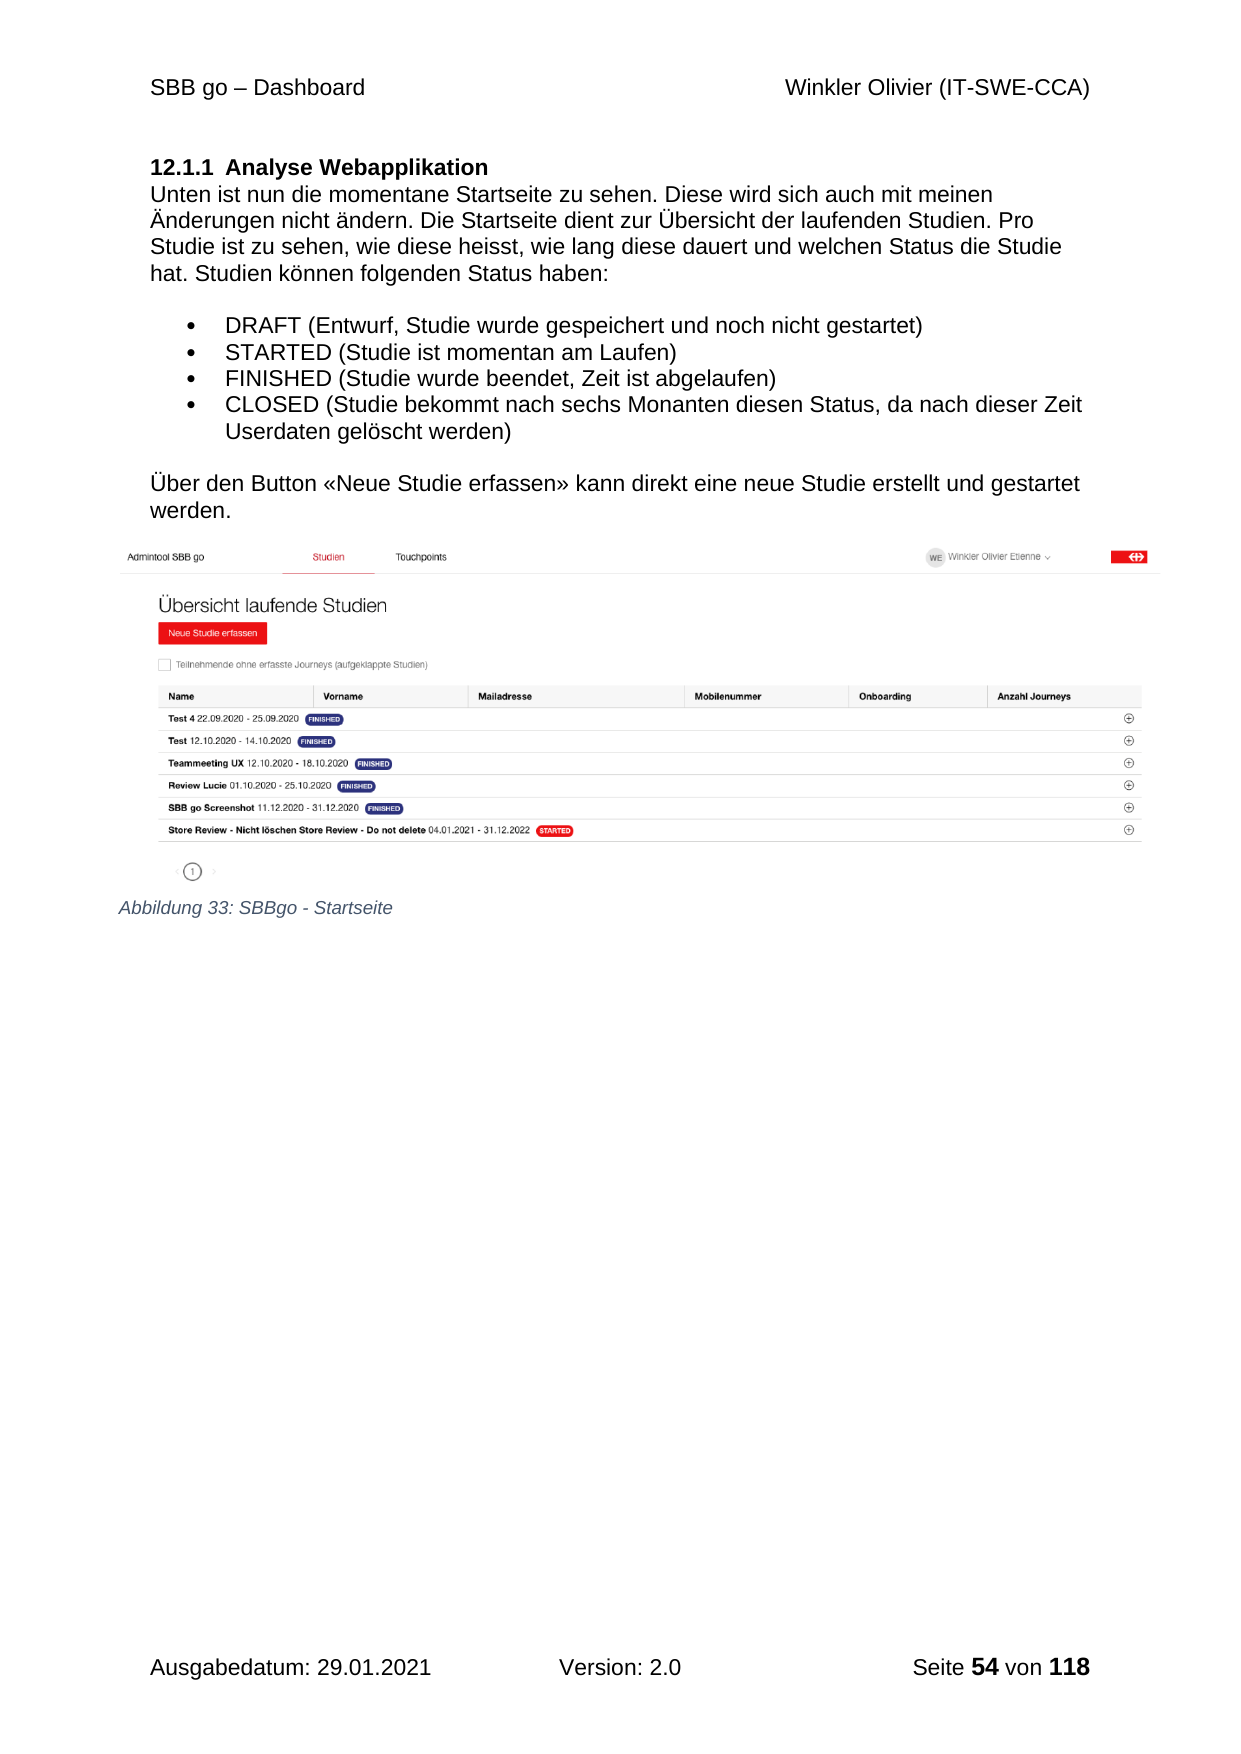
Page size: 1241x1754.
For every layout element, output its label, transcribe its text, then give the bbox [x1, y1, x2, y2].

list FINISHED (Studie wurde beendet, Zeit ist abgelaufen) [187, 365, 1090, 391]
text Über den Button «Neue Studie erfassen» kann direkt eine neue Studie erstellt und gestartet werden. [150, 470, 1090, 523]
subtitle Analyse Webapplikation [150, 154, 1090, 181]
picture [118, 545, 1160, 886]
list CLOSED (Studie bekommt nach sechs Monanten diesen Status, da nach dieser Zeit Userdaten gelöscht werden) [187, 391, 1090, 444]
list DRAFT (Entwurf, Studie wurde gespeichert und noch nicht gestartet) [187, 312, 1090, 339]
list STARTED (Studie ist momentan am Laufen) [187, 339, 1090, 365]
text Unten ist nun die momentane Startseite zu sehen. Diese wird sich auch mit meinen Änderungen nicht ändern. Die Startseite dient zur Übersicht der laufenden Studien. Pro Studie ist zu sehen, wie diese heisst, wie lang diese dauert und welchen Status die Studie hat. Studien können folgenden Status haben: [150, 181, 1090, 286]
